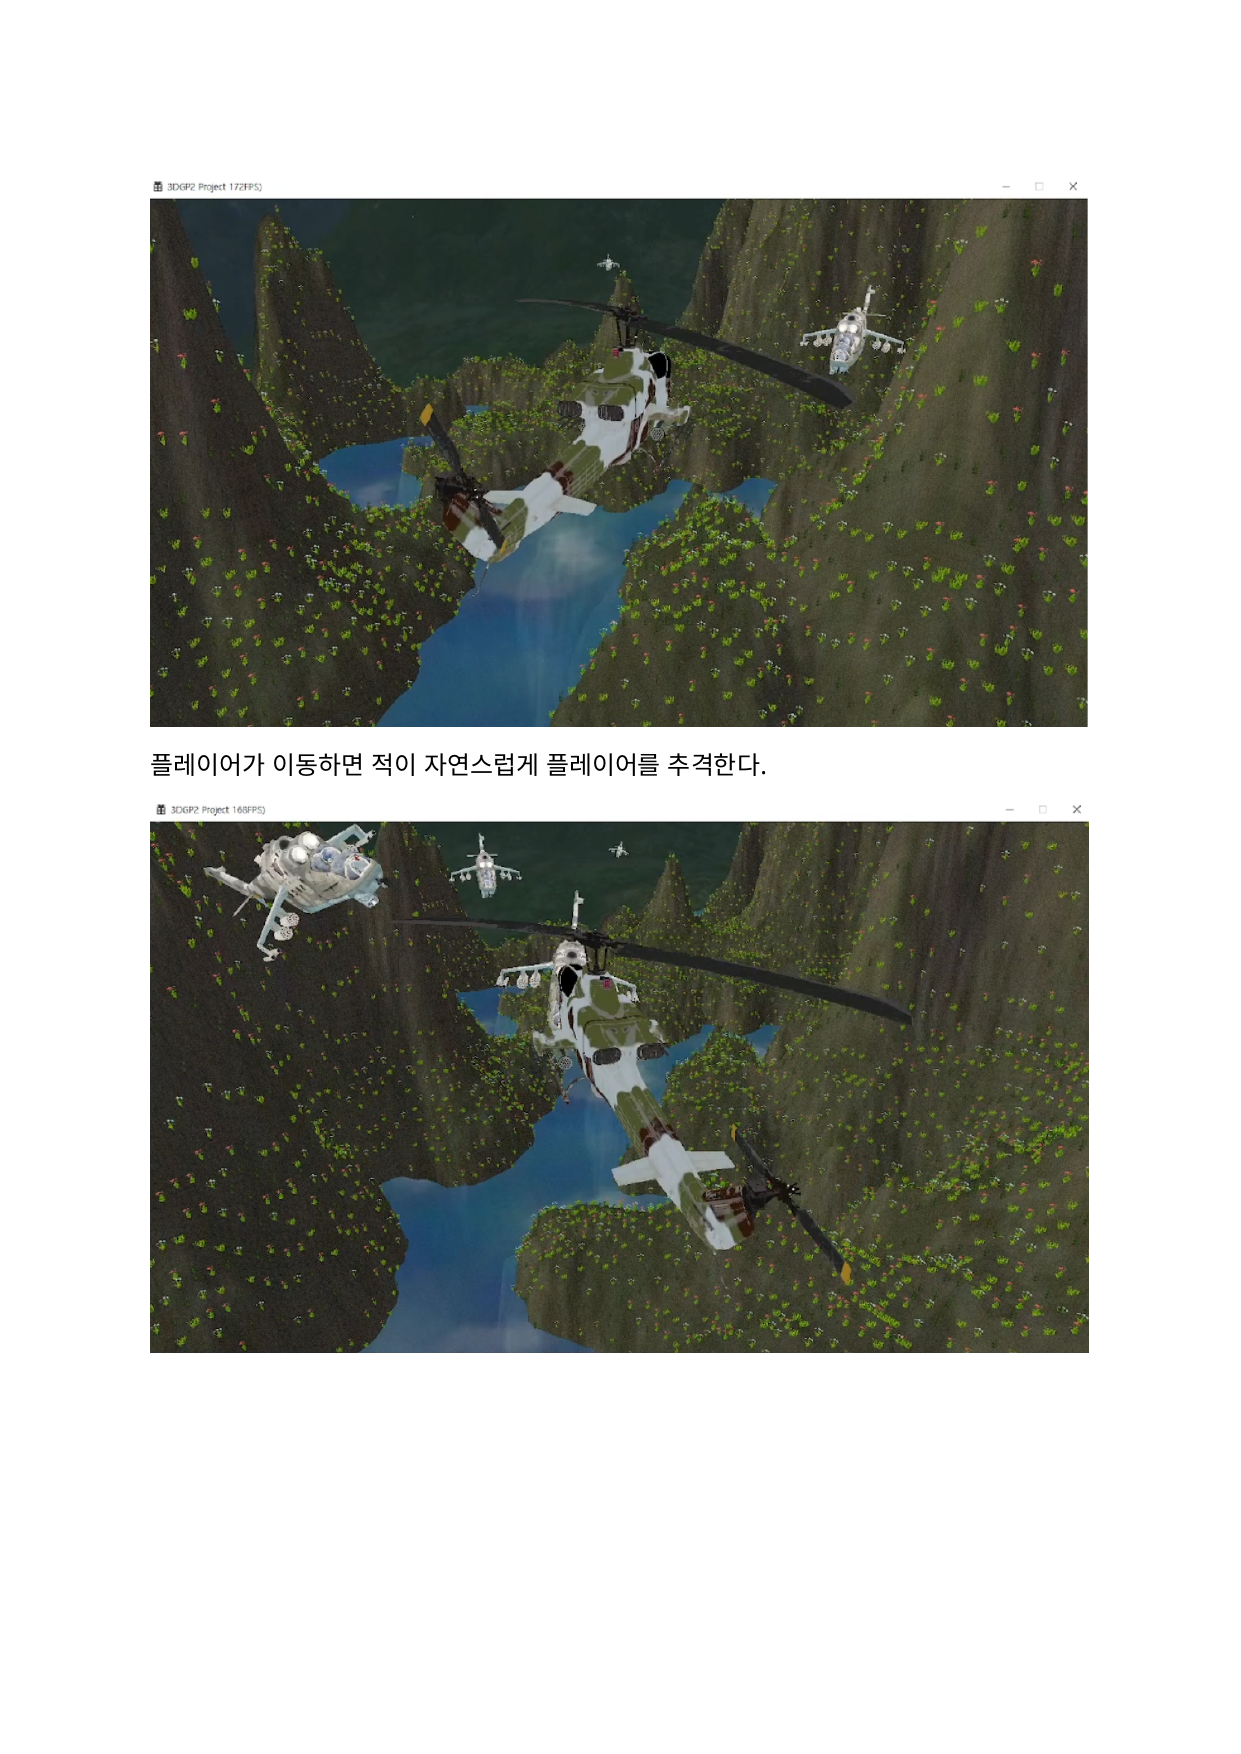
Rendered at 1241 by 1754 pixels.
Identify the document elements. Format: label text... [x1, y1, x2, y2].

text 플레이어가 이동하면 적이 자연스럽게 플레이어를 추격한다. [150, 745, 1090, 781]
picture [150, 801, 1089, 1353]
picture [150, 177, 1088, 727]
